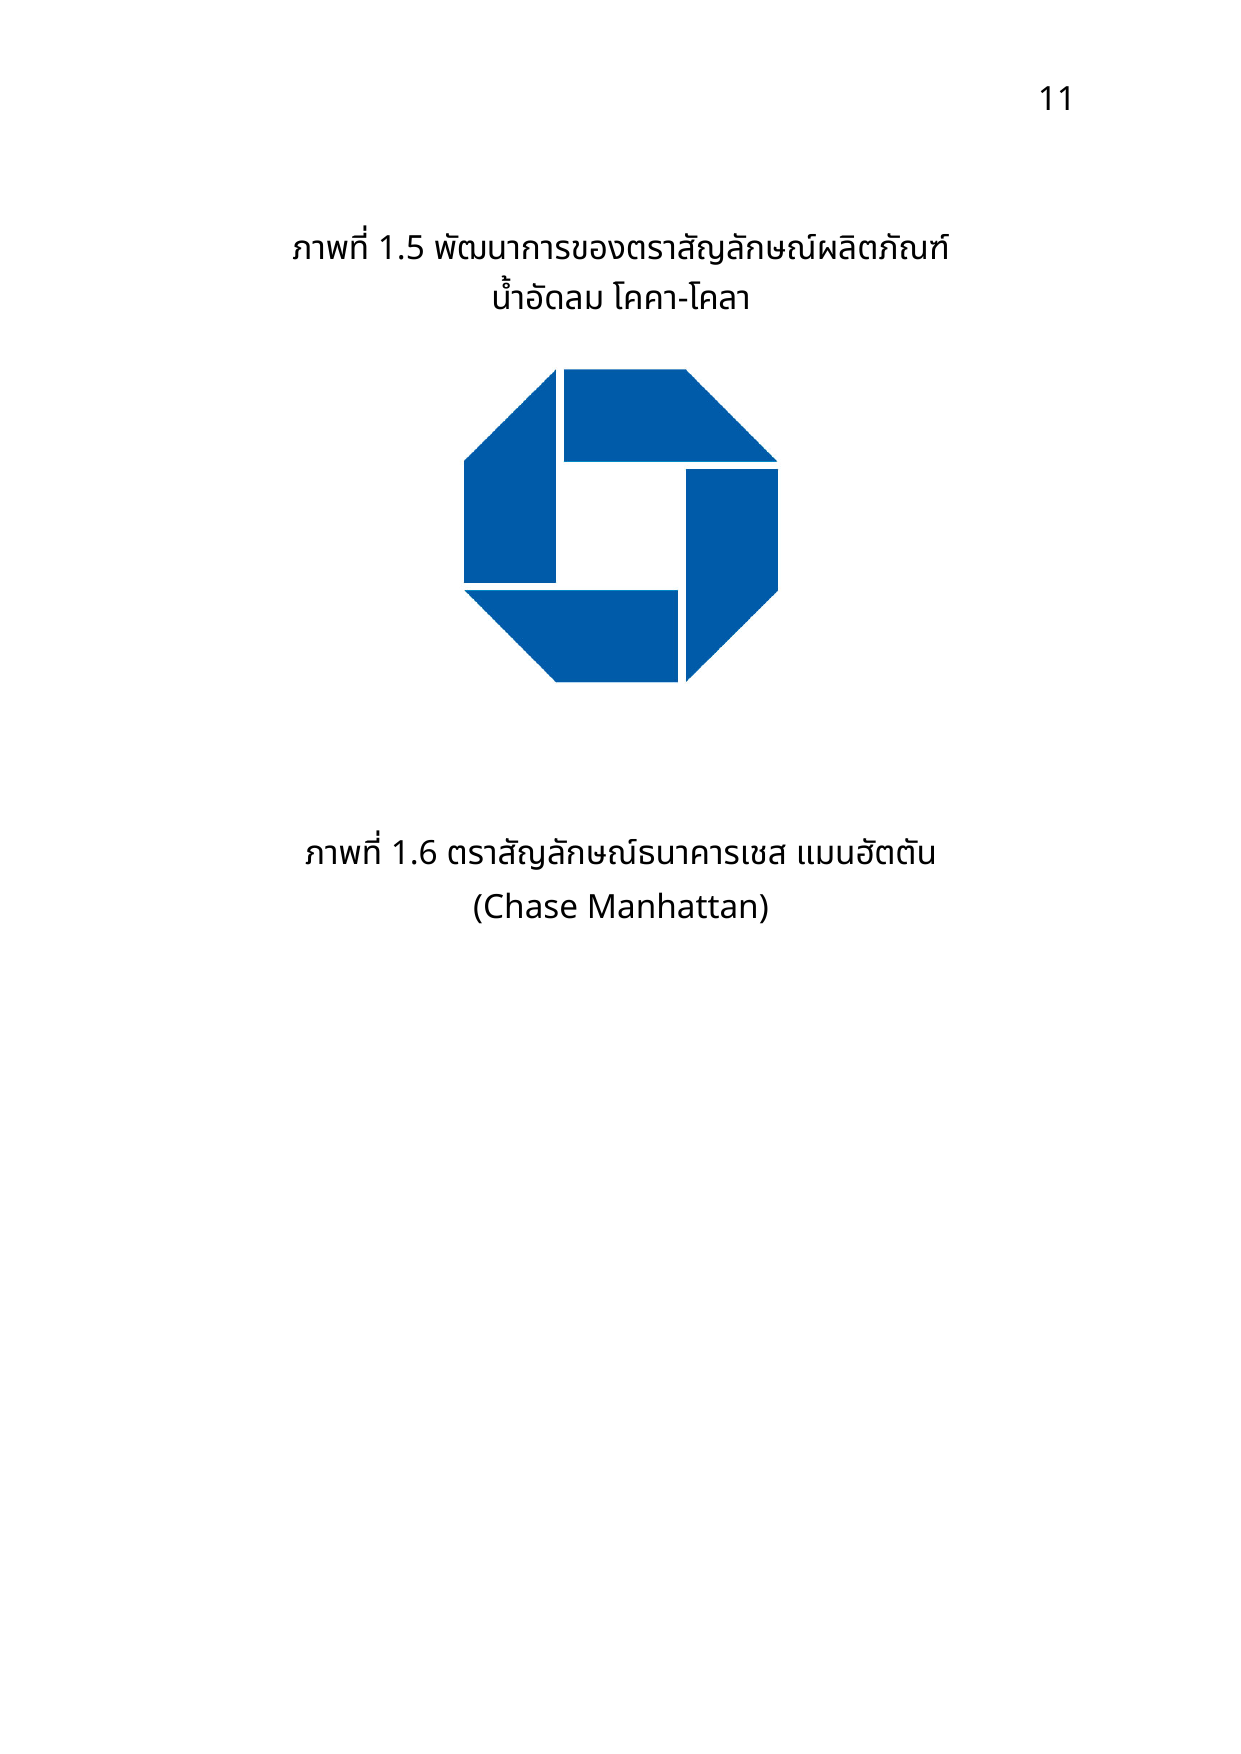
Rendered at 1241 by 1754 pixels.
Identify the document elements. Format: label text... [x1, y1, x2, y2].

picture [459, 367, 782, 684]
text ภาพที่ 1.5 พัฒนาการของตราสัญลักษณ์ผลิตภัณฑ์น้ำอัดลม โคคา-โคลา [289, 223, 952, 325]
text ภาพที่ 1.6 ตราสัญลักษณ์ธนาคารเชส แมนฮัตตัน (Chase Manhattan) [289, 829, 952, 928]
